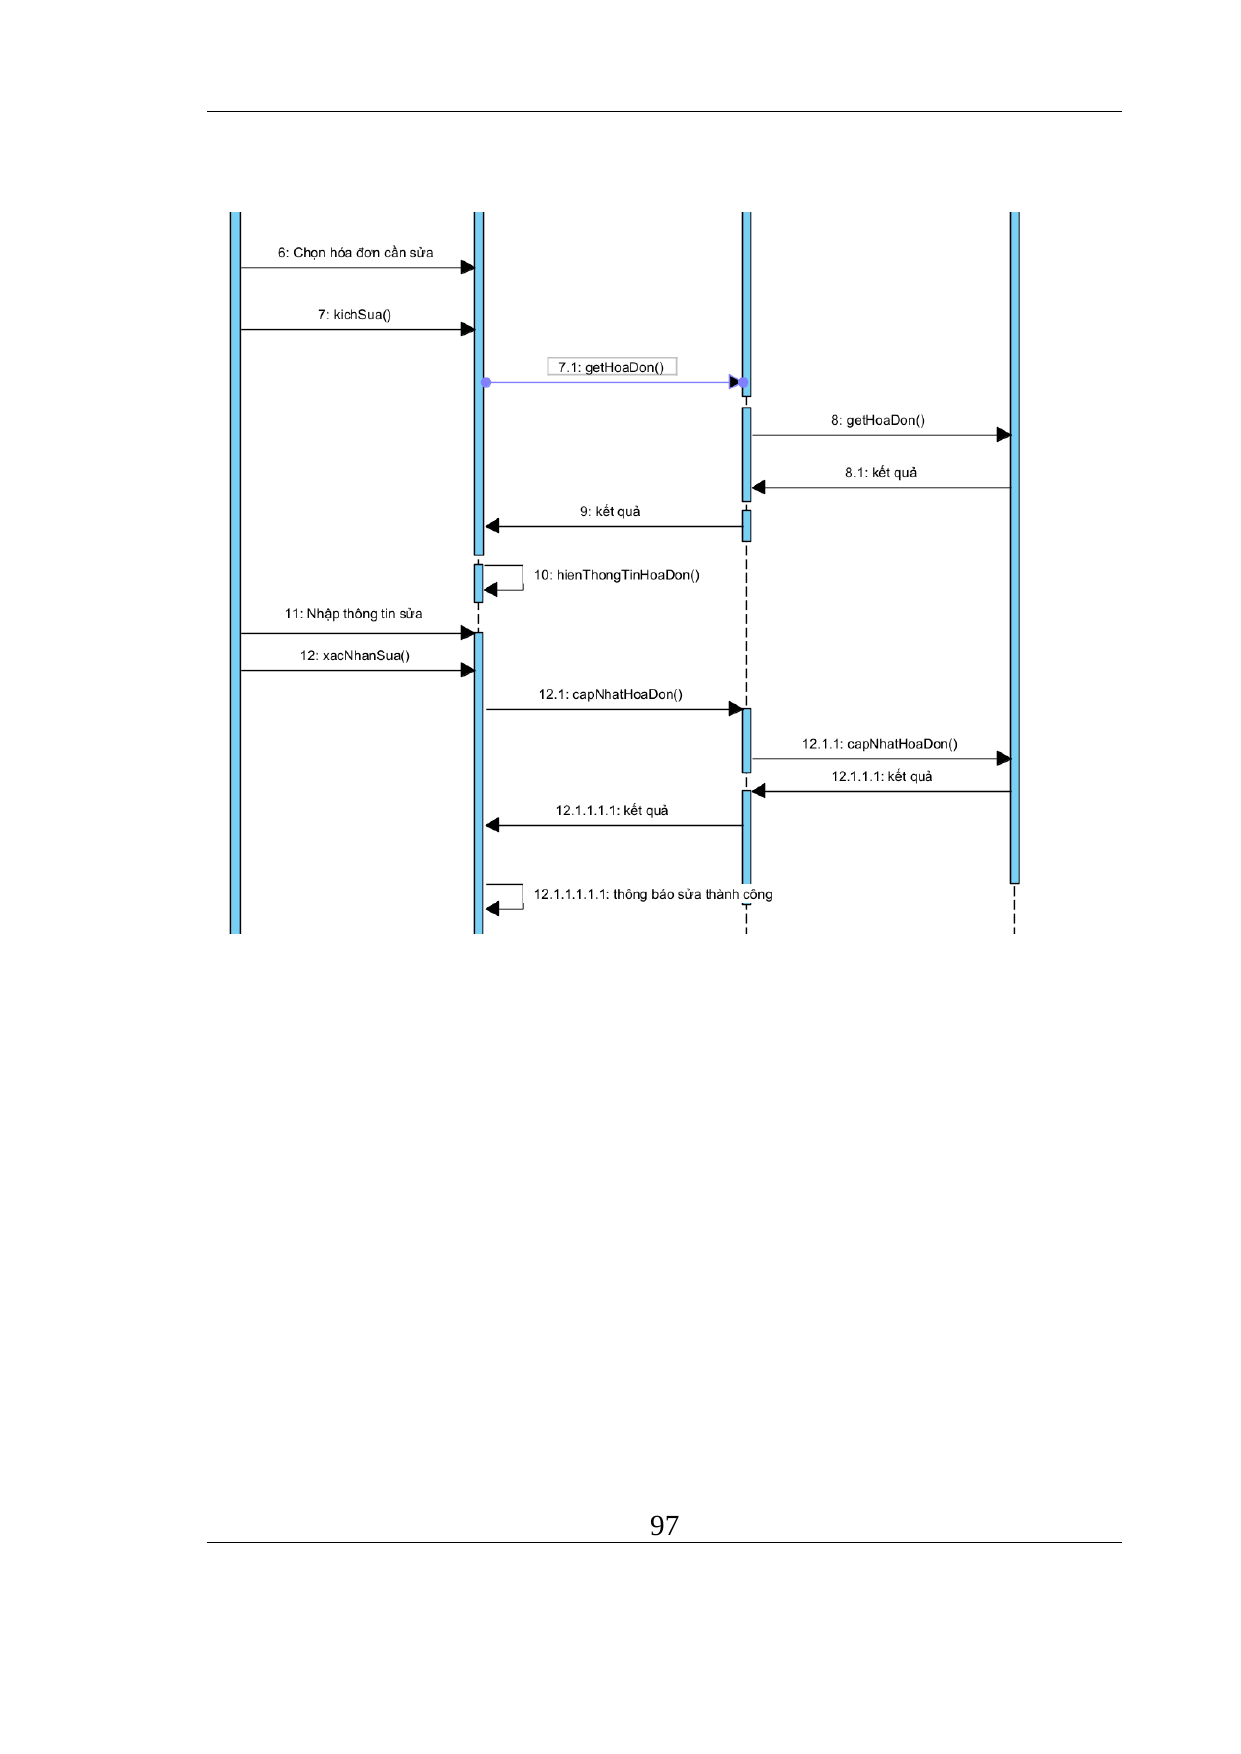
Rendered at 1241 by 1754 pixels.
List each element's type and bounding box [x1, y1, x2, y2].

picture [206, 212, 1088, 934]
